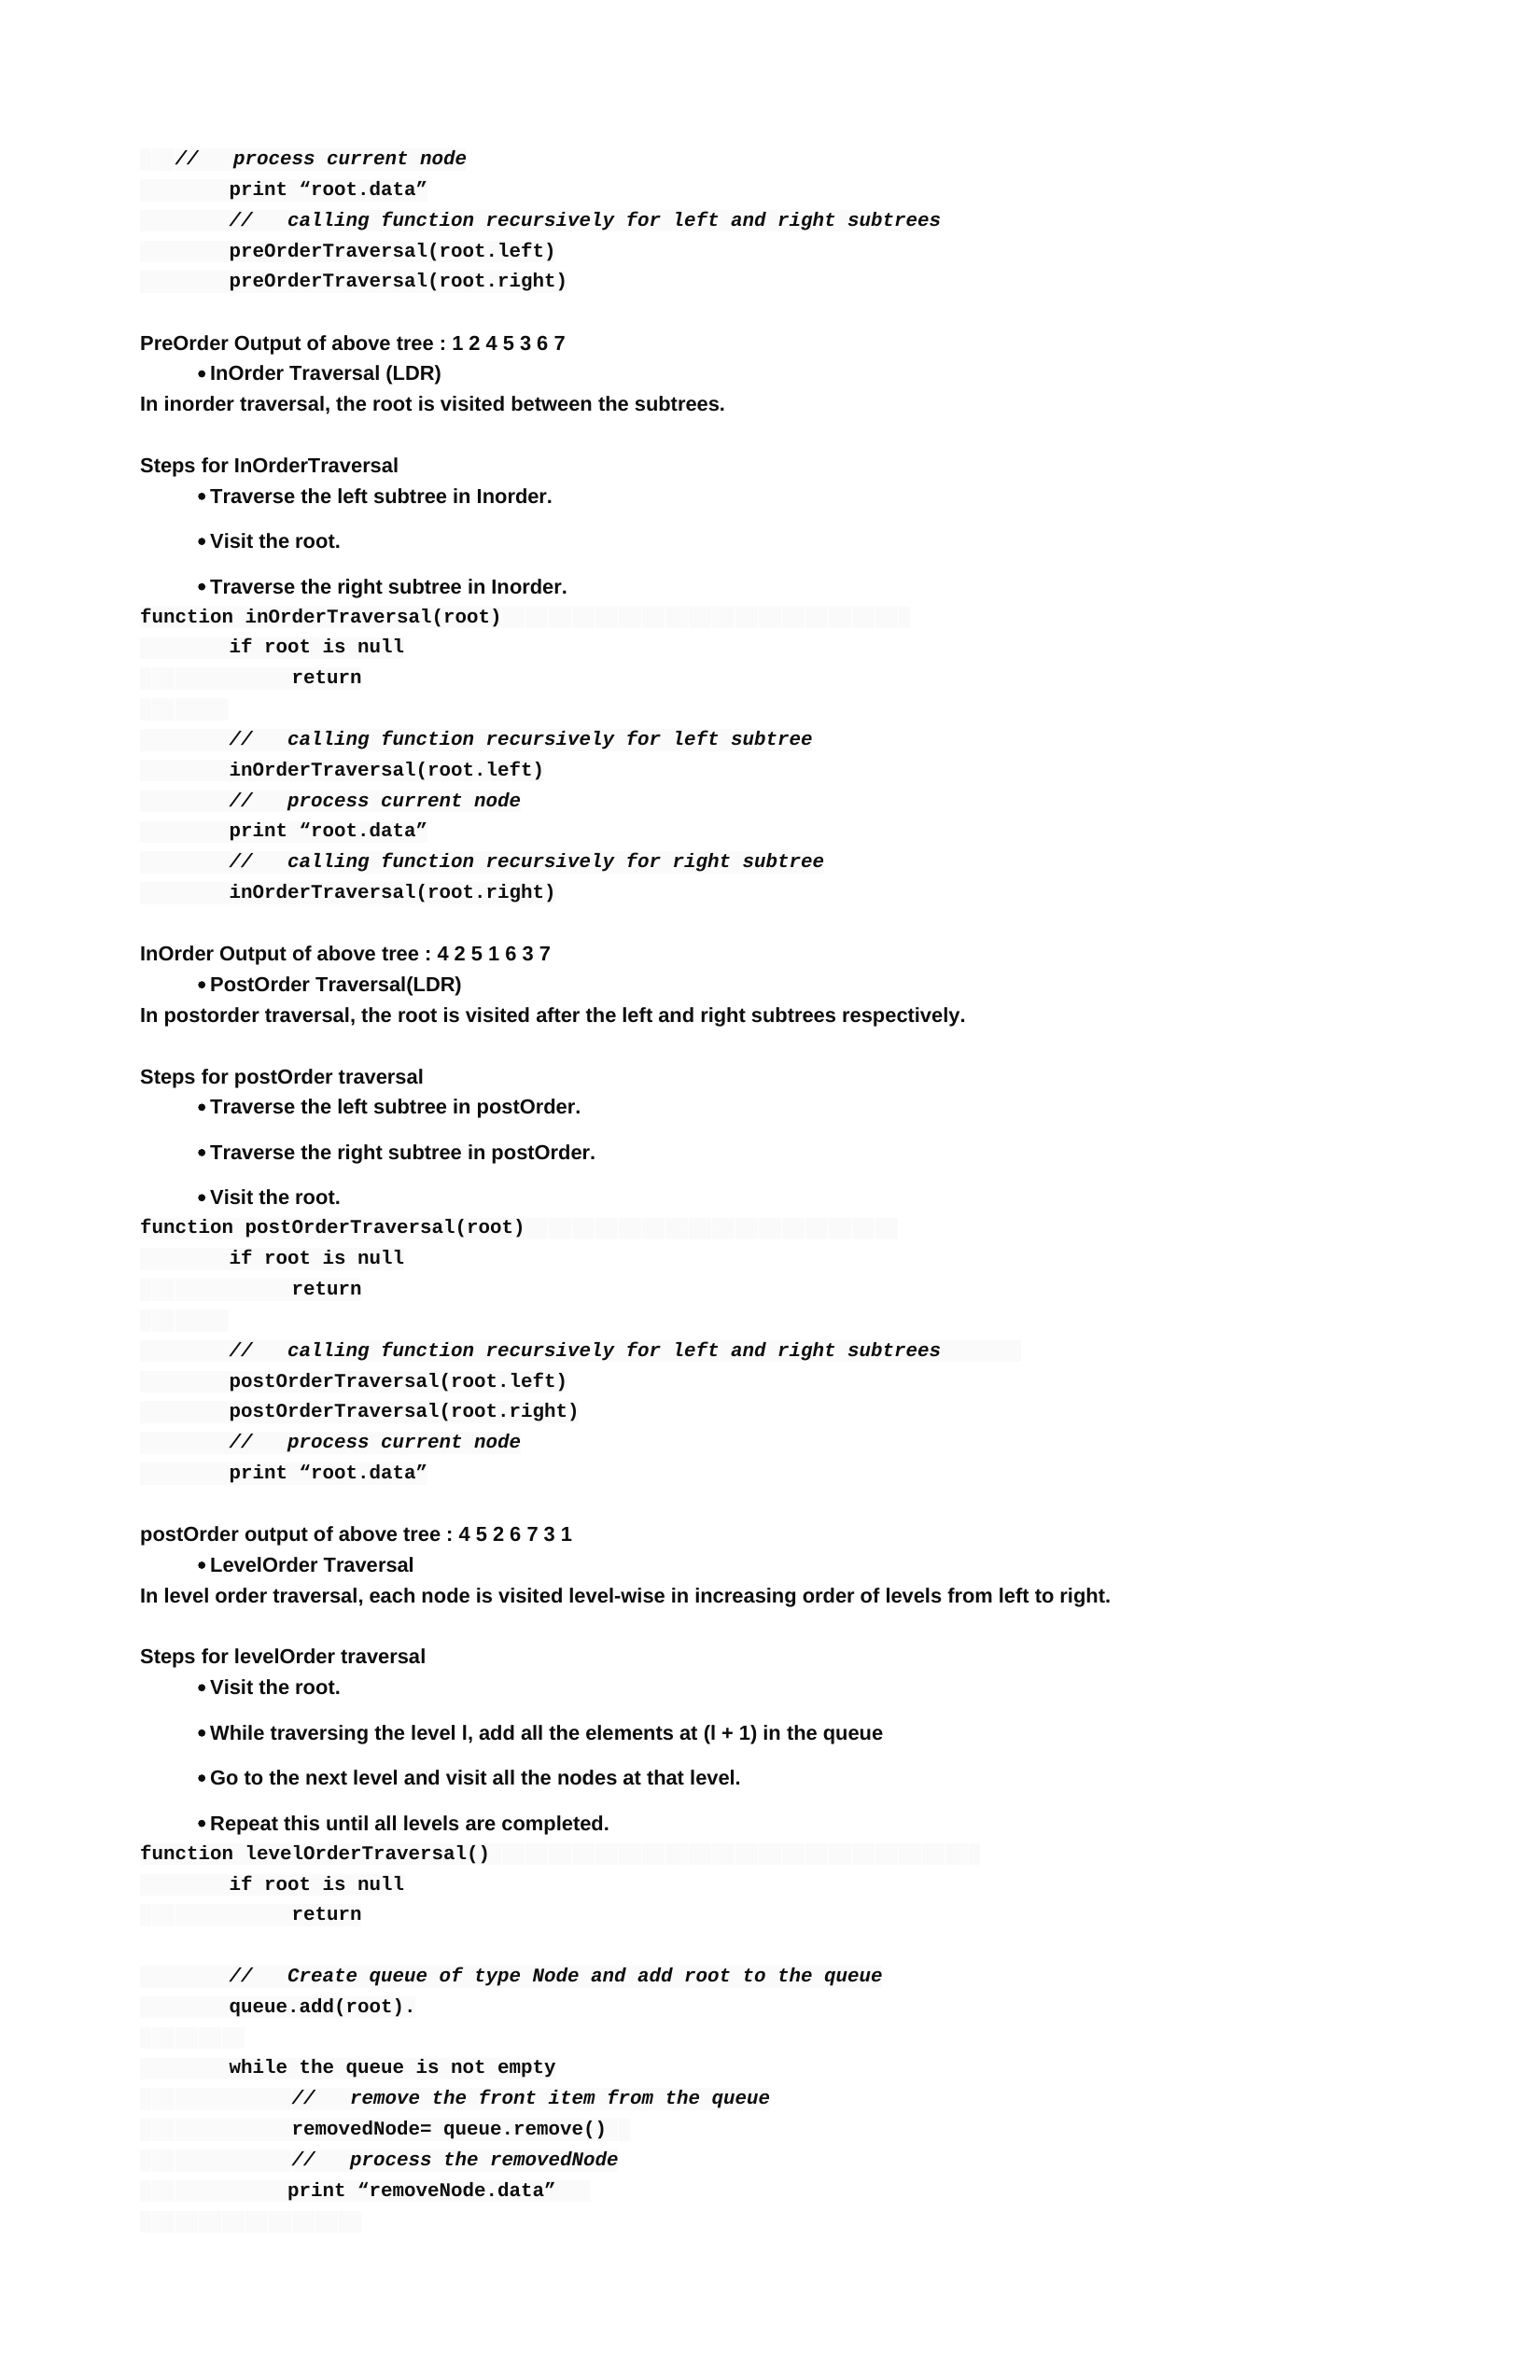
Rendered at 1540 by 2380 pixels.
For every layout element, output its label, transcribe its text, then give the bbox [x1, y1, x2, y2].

text In postorder traversal, the root is visited after the left and right subtrees respectively. [140, 996, 1400, 1027]
list Traverse the right subtree in Inorder. [198, 567, 1400, 598]
text Steps for postOrder traversal [140, 1057, 1400, 1088]
text postOrderTraversal(root.right) [140, 1393, 1400, 1423]
text InOrder Output of above tree : 4 2 5 1 6 3 7 [140, 935, 1400, 965]
text PreOrder Output of above tree : 1 2 4 5 3 6 7 [140, 324, 1400, 355]
text return [140, 659, 1400, 690]
text if root is null [140, 628, 1400, 659]
text print “root.data” [140, 1454, 1400, 1485]
text print “removeNode.data” [140, 2172, 1400, 2202]
list Traverse the left subtree in Inorder. [198, 477, 1400, 508]
text if root is null [140, 1865, 1400, 1896]
text return [140, 1270, 1400, 1301]
text removedNode= queue.remove() [140, 2110, 1400, 2141]
text print “root.data” [140, 812, 1400, 843]
text if root is null [140, 1239, 1400, 1270]
text queue.add(root). [140, 1988, 1400, 2018]
list Traverse the left subtree in postOrder. [198, 1088, 1400, 1118]
text postOrder output of above tree : 4 5 2 6 7 3 1 [140, 1515, 1400, 1546]
text Steps for InOrderTraversal [140, 446, 1400, 477]
text In level order traversal, each node is visited level-wise in increasing order of levels from left to right. [140, 1576, 1400, 1607]
list Visit the root. [198, 522, 1400, 553]
list PostOrder Traversal(LDR) [198, 965, 1400, 996]
text preOrderTraversal(root.left) [140, 231, 1400, 262]
text In inorder traversal, the root is visited between the subtrees. [140, 385, 1400, 415]
text function postOrderTraversal(root) [140, 1209, 1400, 1239]
text inOrderTraversal(root.left) [140, 751, 1400, 781]
list Traverse the right subtree in postOrder. [198, 1133, 1400, 1164]
text // process current node [140, 1423, 1400, 1454]
text // calling function recursively for left subtree [140, 721, 1400, 751]
text // calling function recursively for right subtree [140, 843, 1400, 874]
text // calling function recursively for left and right subtrees [140, 202, 1400, 231]
text // calling function recursively for left and right subtrees [140, 1332, 1400, 1362]
text postOrderTraversal(root.left) [140, 1362, 1400, 1393]
text // process current node [140, 140, 1400, 171]
list InOrder Traversal (LDR) [198, 355, 1400, 385]
text // remove the front item from the queue [140, 2079, 1400, 2110]
list Repeat this until all levels are completed. [198, 1804, 1400, 1835]
list Visit the root. [198, 1668, 1400, 1699]
list Visit the root. [198, 1178, 1400, 1209]
text function inOrderTraversal(root) [140, 598, 1400, 628]
text while the queue is not empty [140, 2049, 1400, 2079]
text function levelOrderTraversal() [140, 1835, 1400, 1865]
text return [140, 1896, 1400, 1926]
text Steps for levelOrder traversal [140, 1638, 1400, 1668]
list While traversing the level l, add all the elements at (l + 1) in the queue [198, 1714, 1400, 1744]
text print “root.data” [140, 171, 1400, 202]
text inOrderTraversal(root.right) [140, 874, 1400, 904]
text preOrderTraversal(root.right) [140, 262, 1400, 293]
list Go to the next level and visit all the nodes at that level. [198, 1758, 1400, 1789]
text // Create queue of type Node and add root to the queue [140, 1957, 1400, 1988]
text // process current node [140, 781, 1400, 812]
text // process the removedNode [140, 2141, 1400, 2172]
list LevelOrder Traversal [198, 1546, 1400, 1576]
